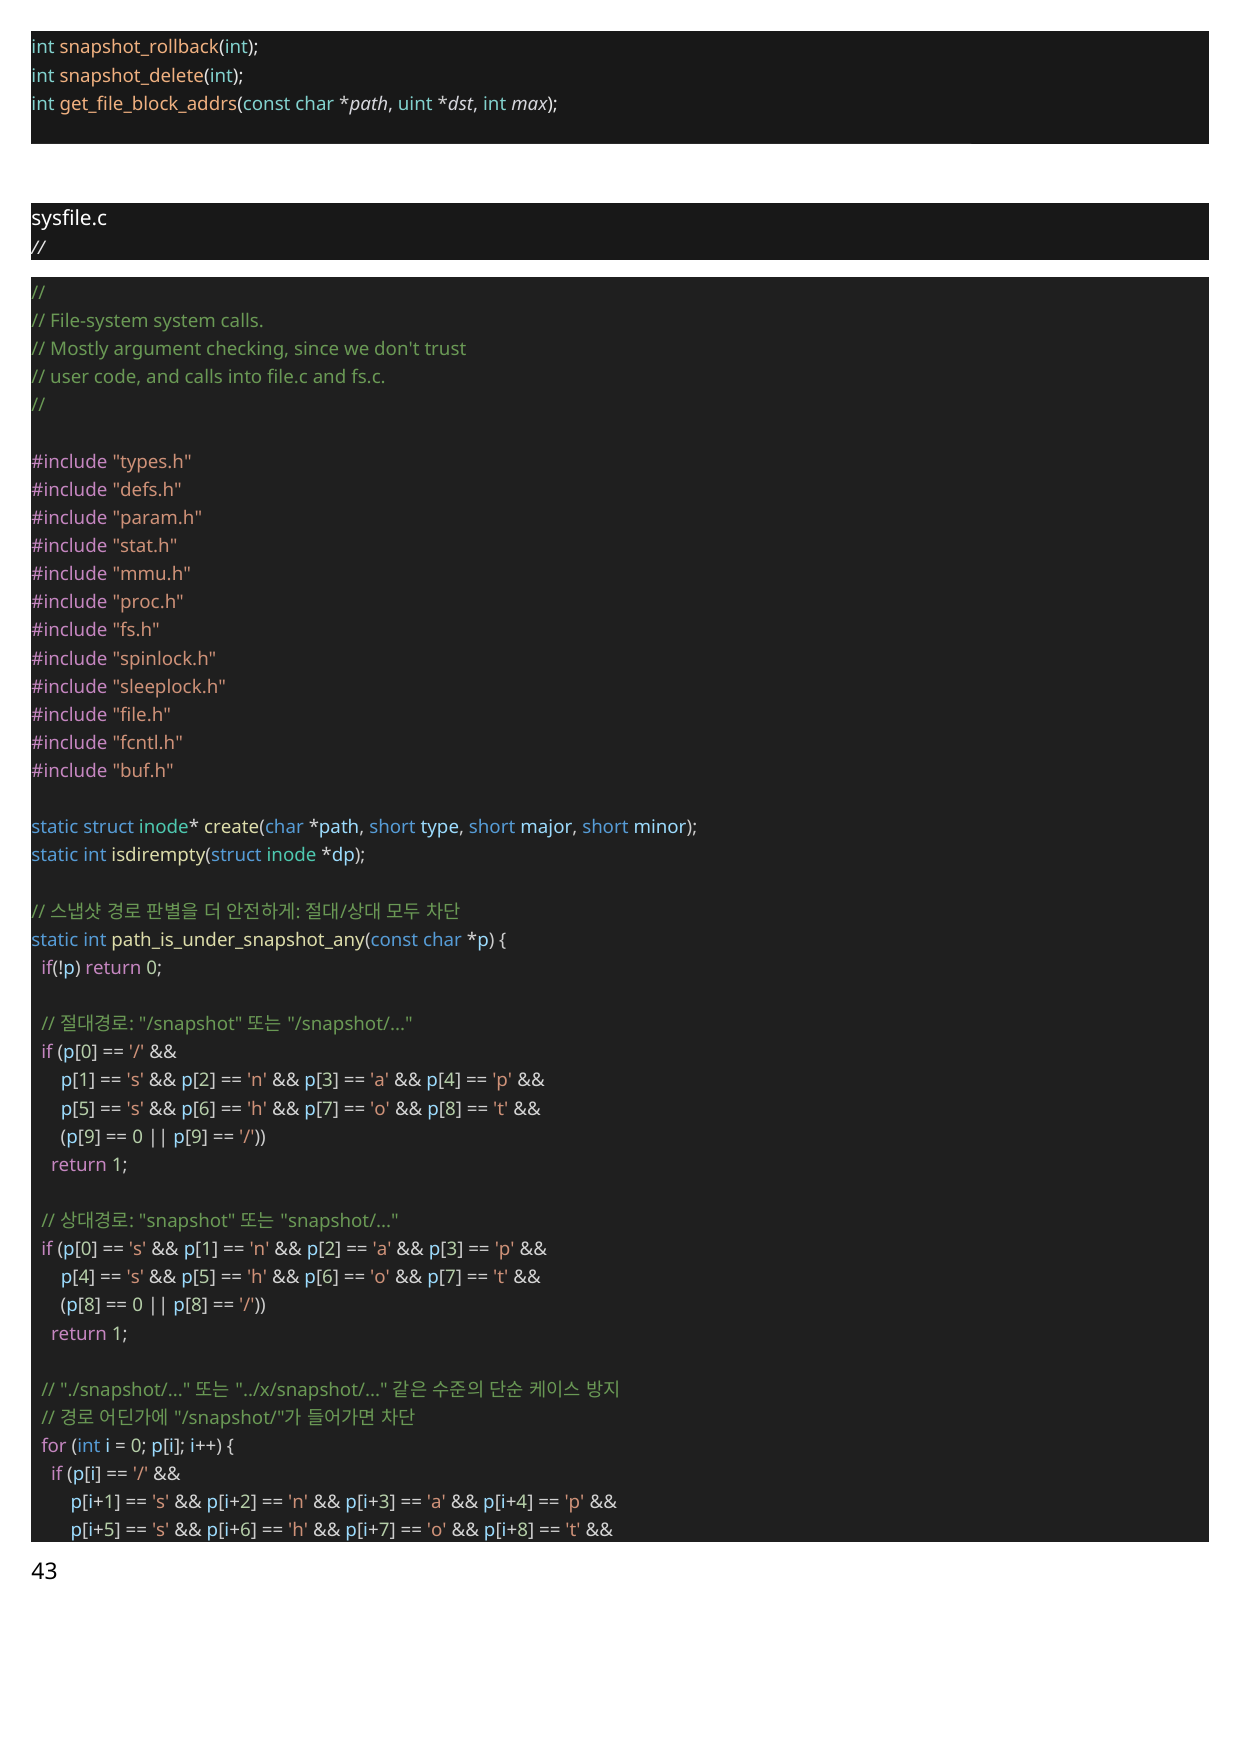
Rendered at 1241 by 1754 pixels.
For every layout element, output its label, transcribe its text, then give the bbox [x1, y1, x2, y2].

text #include "file.h" [31, 698, 1209, 727]
text #include "defs.h" [31, 473, 1209, 502]
text // [31, 277, 1209, 305]
text // 상대경로: "snapshot" 또는 "snapshot/..." [31, 1205, 1209, 1233]
text // 경로 어딘가에 "/snapshot/"가 들어가면 차단 [31, 1402, 1209, 1430]
text if (p[i] == '/' && [31, 1458, 1209, 1486]
text if (p[0] == '/' && [31, 1036, 1209, 1064]
text p[5] == 's' && p[6] == 'h' && p[7] == 'o' && p[8] == 't' && [31, 1092, 1209, 1120]
text for (int i = 0; p[i]; i++) { [31, 1430, 1209, 1458]
text if (p[0] == 's' && p[1] == 'n' && p[2] == 'a' && p[3] == 'p' && [31, 1233, 1209, 1261]
text sysfile.c // [31, 203, 1209, 260]
text int snapshot_delete(int); [31, 59, 1209, 87]
text static int isdirempty(struct inode *dp); [31, 839, 1209, 867]
text // [31, 389, 1209, 417]
text // 절대경로: "/snapshot" 또는 "/snapshot/..." [31, 1008, 1209, 1036]
text return 1; [31, 1317, 1209, 1345]
text p[1] == 's' && p[2] == 'n' && p[3] == 'a' && p[4] == 'p' && [31, 1064, 1209, 1092]
text if(!p) return 0; [31, 952, 1209, 980]
text #include "fcntl.h" [31, 727, 1209, 755]
text // user code, and calls into file.c and fs.c. [31, 361, 1209, 389]
text #include "spinlock.h" [31, 642, 1209, 670]
text // File-system system calls. [31, 305, 1209, 333]
text p[i+1] == 's' && p[i+2] == 'n' && p[i+3] == 'a' && p[i+4] == 'p' && [31, 1486, 1209, 1514]
text // Mostly argument checking, since we don't trust [31, 333, 1209, 361]
text p[i+5] == 's' && p[i+6] == 'h' && p[i+7] == 'o' && p[i+8] == 't' && [31, 1514, 1209, 1542]
text static struct inode* create(char *path, short type, short major, short minor); [31, 811, 1209, 839]
text #include "proc.h" [31, 586, 1209, 614]
text #include "param.h" [31, 502, 1209, 530]
text static int path_is_under_snapshot_any(const char *p) { [31, 923, 1209, 952]
text return 1; [31, 1148, 1209, 1177]
text #include "stat.h" [31, 530, 1209, 558]
text #include "mmu.h" [31, 558, 1209, 586]
text int get_file_block_addrs(const char *path, uint *dst, int max); [31, 87, 1209, 116]
text p[4] == 's' && p[5] == 'h' && p[6] == 'o' && p[7] == 't' && [31, 1261, 1209, 1289]
text (p[8] == 0 || p[8] == '/')) [31, 1289, 1209, 1317]
text (p[9] == 0 || p[9] == '/')) [31, 1120, 1209, 1148]
text int snapshot_rollback(int); [31, 31, 1209, 59]
text #include "types.h" [31, 445, 1209, 473]
text #include "sleeplock.h" [31, 670, 1209, 698]
text #include "buf.h" [31, 755, 1209, 783]
text // "./snapshot/..." 또는 "../x/snapshot/..." 같은 수준의 단순 케이스 방지 [31, 1373, 1209, 1402]
text // 스냅샷 경로 판별을 더 안전하게: 절대/상대 모두 차단 [31, 895, 1209, 923]
text #include "fs.h" [31, 614, 1209, 642]
